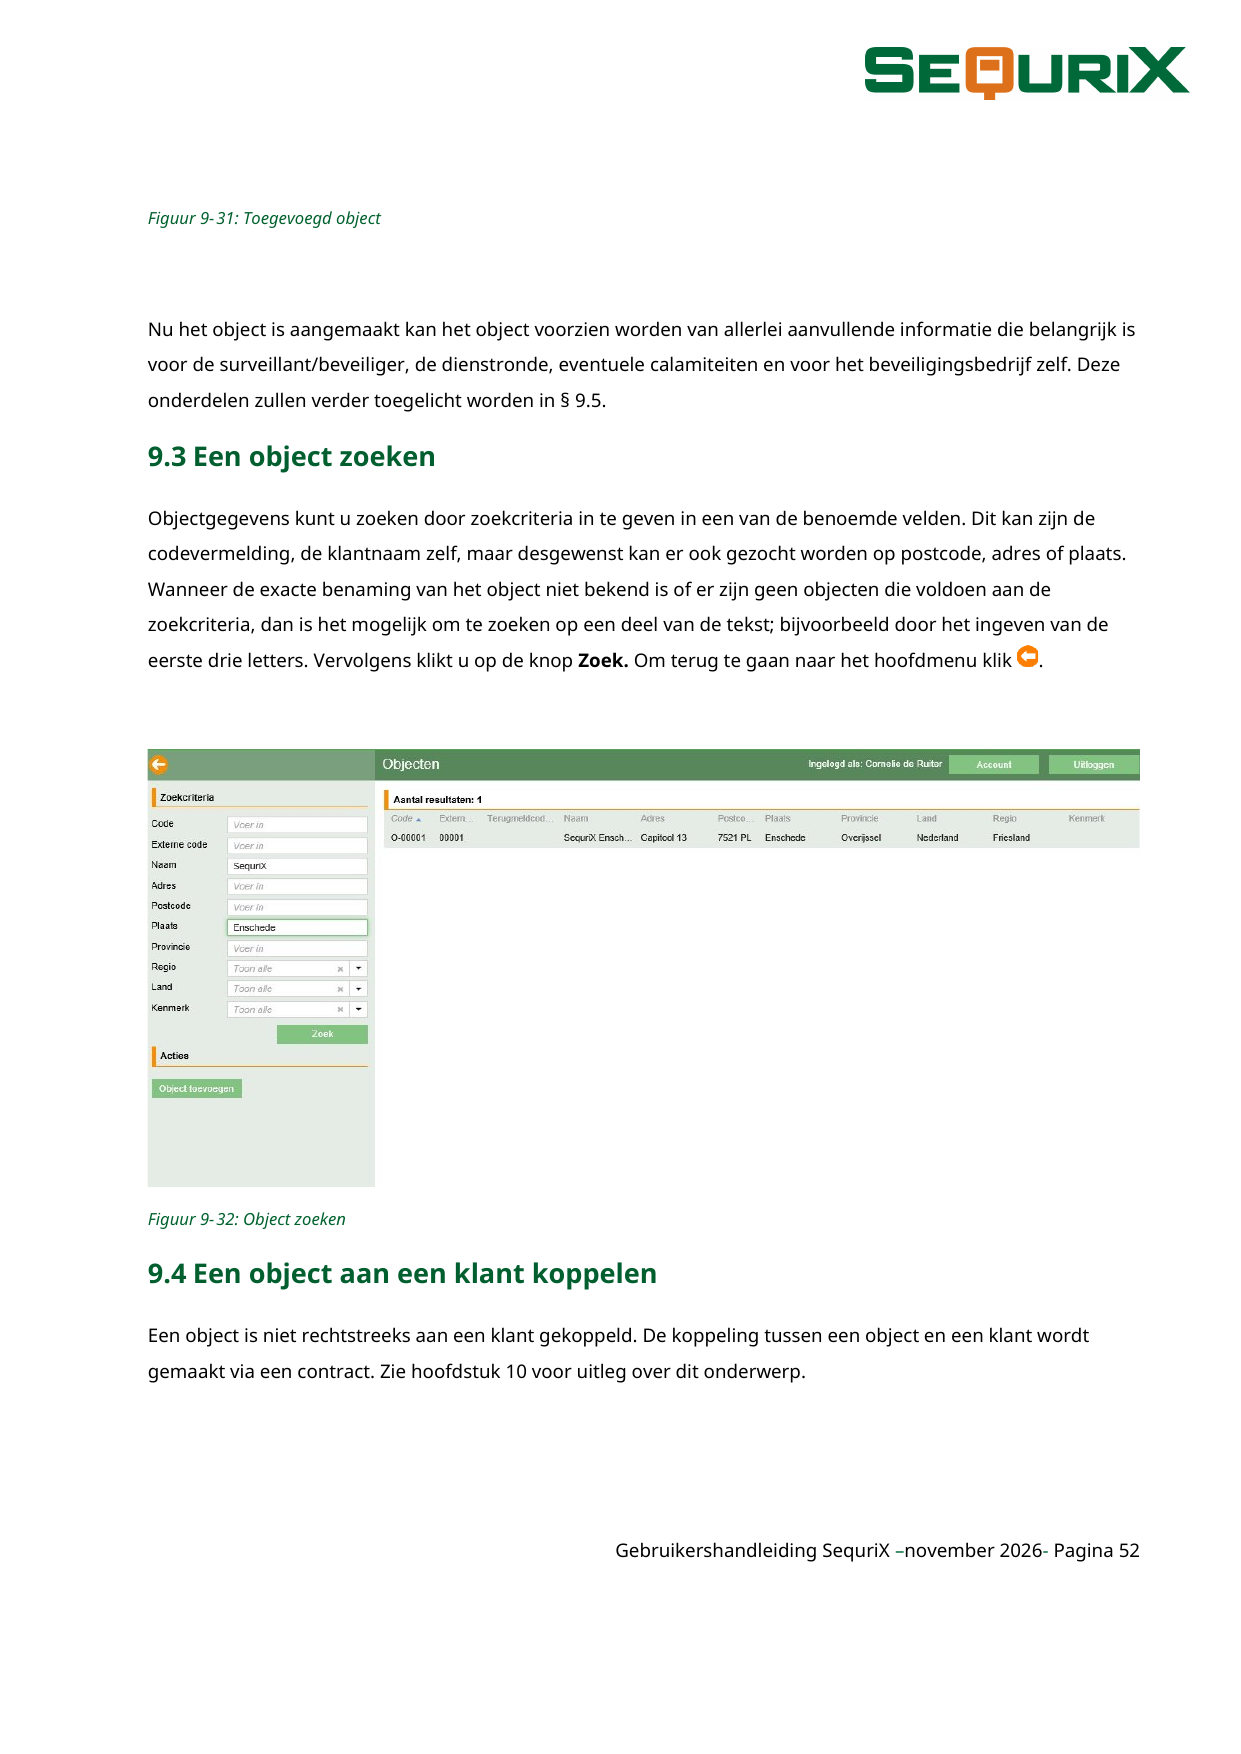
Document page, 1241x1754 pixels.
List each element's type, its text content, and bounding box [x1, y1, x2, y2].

picture [147, 749, 1140, 1187]
text Nu het object is aangemaakt kan het object voorzien worden van allerlei aanvullende informatie die belangrijk is voor de surveillant/beveiliger, de dienstronde, eventuele calamiteiten en voor het beveiligingsbedrijf zelf. Deze onderdelen zullen verder toegelicht worden in § 9.5. [148, 306, 1140, 413]
text Een object is niet rechtstreeks aan een klant gekoppeld. De koppeling tussen een object en een klant wordt gemaakt via een contract. Zie hoofdstuk 10 voor uitleg over dit onderwerp. [148, 1313, 1140, 1383]
text Objectgegevens kunt u zoeken door zoekcriteria in te geven in een van de benoemde velden. Dit kan zijn de codevermelding, de klantnaam zelf, maar desgewenst kan er ook gezocht worden op postcode, adres of plaats. Wanneer de exacte benaming van het object niet bekend is of er zijn geen objecten die voldoen aan de zoekcriteria, dan is het mogelijk om te zoeken op een deel van de tekst; bijvoorbeeld door het ingeven van de eerste drie letters. Vervolgens klikt u op de knop Zoek. Om terug te gaan naar het hoofdmenu klik . [148, 495, 1140, 672]
picture [1017, 645, 1039, 667]
subtitle Een object zoeken [148, 438, 1140, 474]
picture [865, 47, 1190, 100]
subtitle Een object aan een klant koppelen [148, 1255, 1140, 1292]
